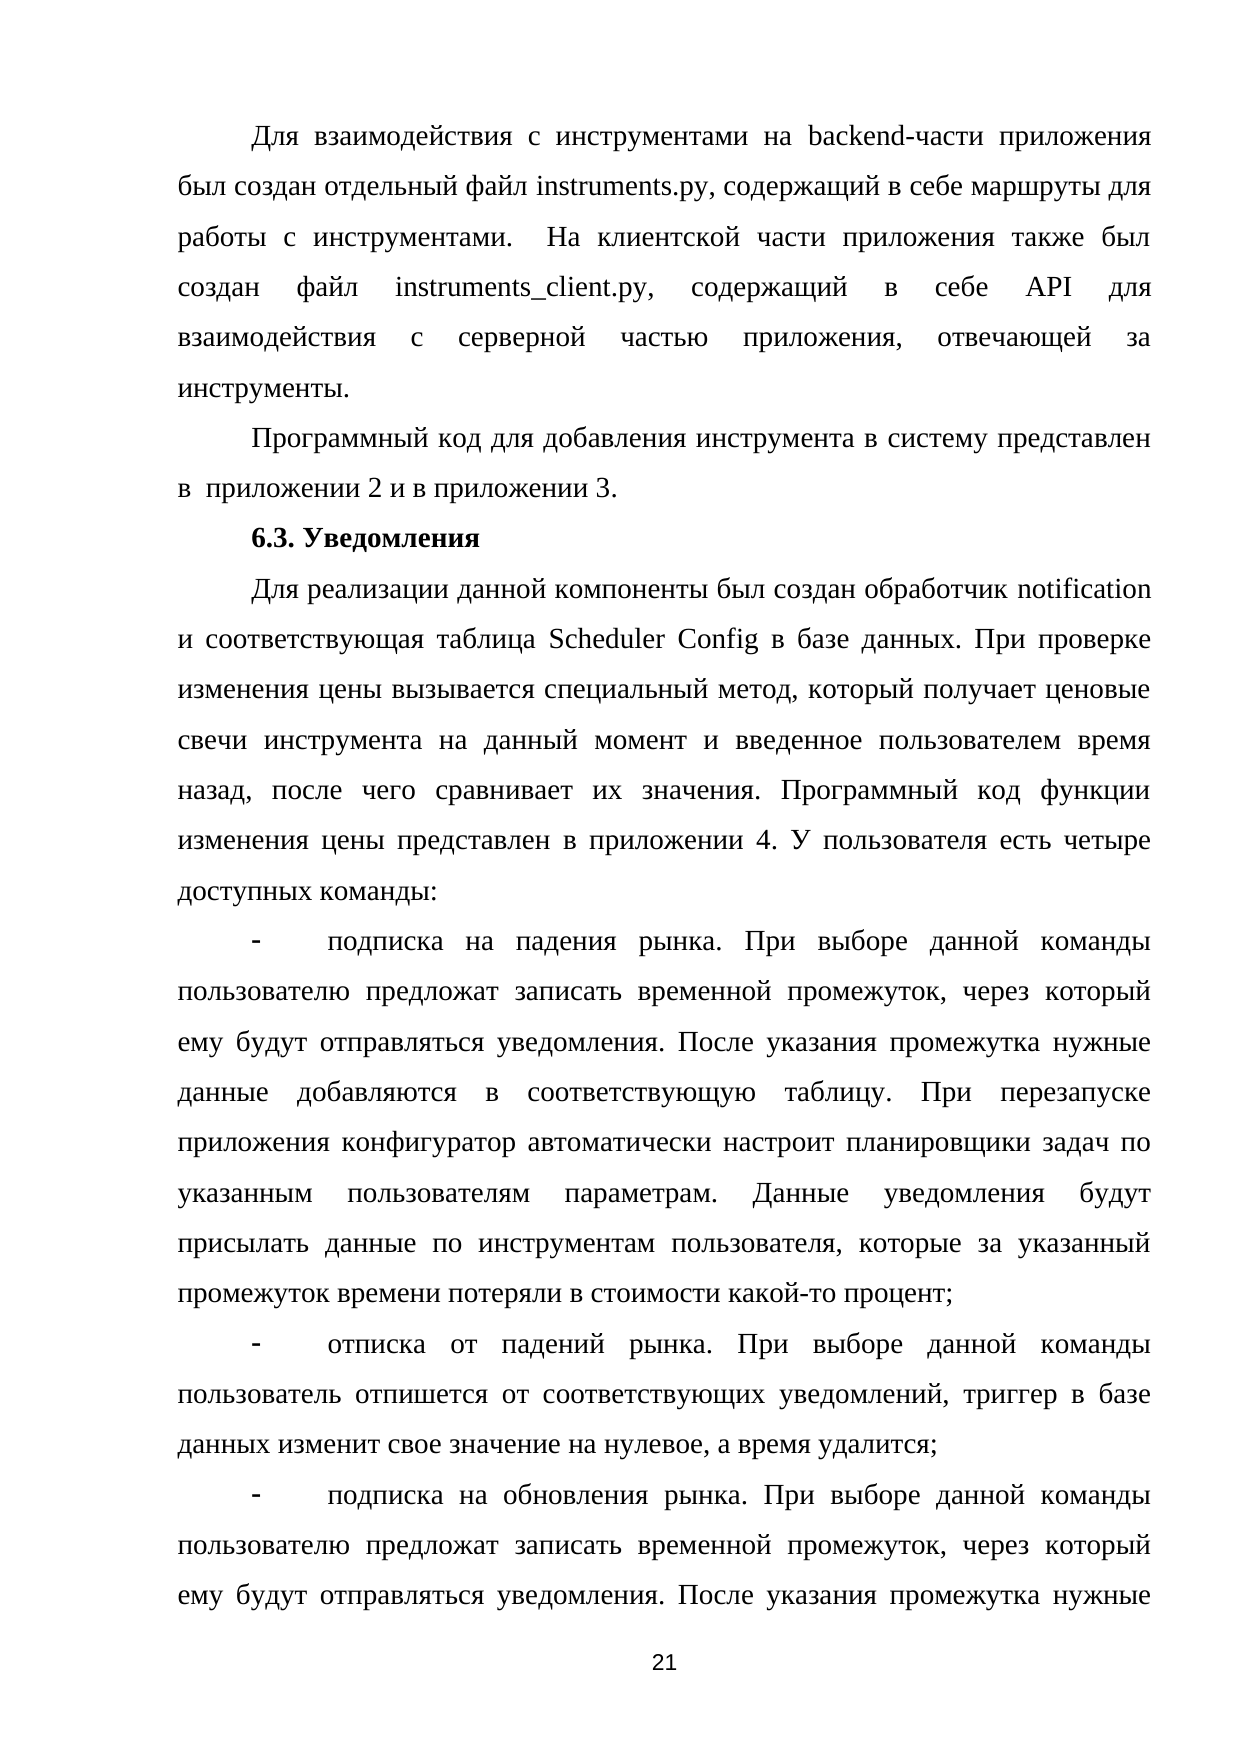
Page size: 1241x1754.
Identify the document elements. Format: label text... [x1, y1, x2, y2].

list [177, 1477, 1152, 1611]
text Для взаимодействия с инструментами на backend-части приложения был создан отдельный файл instruments.py, содержащий в себе маршруты для работы с инструментами. На клиентской части приложения также был создан файл instruments_client.py, содержащий в себе API для взаимодействия с серверной частью приложения, отвечающей за инструменты. [177, 118, 1152, 403]
text 6.3. Уведомления [177, 521, 1152, 554]
list подписка на падения рынка. При выборе данной команды пользователю предложат записать временной промежуток, через который ему будут отправляться уведомления. После указания промежутка нужные данные добавляются в соответствующую таблицу. При перезапуске приложения конфигуратор автоматически настроит планировщики задач по указанным пользователям параметрам. Данные уведомления будут присылать данные по инструментам пользователя, которые за указанный промежуток времени потеряли в стоимости какой-то процент; [177, 923, 1152, 1309]
text Для реализации данной компоненты был создан обработчик notification и соответствующая таблица Scheduler Config в базе данных. При проверке изменения цены вызывается специальный метод, который получает ценовые свечи инструмента на данный момент и введенное пользователем время назад, после чего сравнивает их значения. Программный код функции изменения цены представлен в приложении 4. У пользователя есть четыре доступных команды: [177, 571, 1152, 906]
text Программный код для добавления инструмента в систему представлен в приложении 2 и в приложении 3. [177, 420, 1152, 504]
list отписка от падений рынка. При выборе данной команды пользователь отпишется от соответствующих уведомлений, триггер в базе данных изменит свое значение на нулевое, а время удалится; [177, 1326, 1152, 1460]
